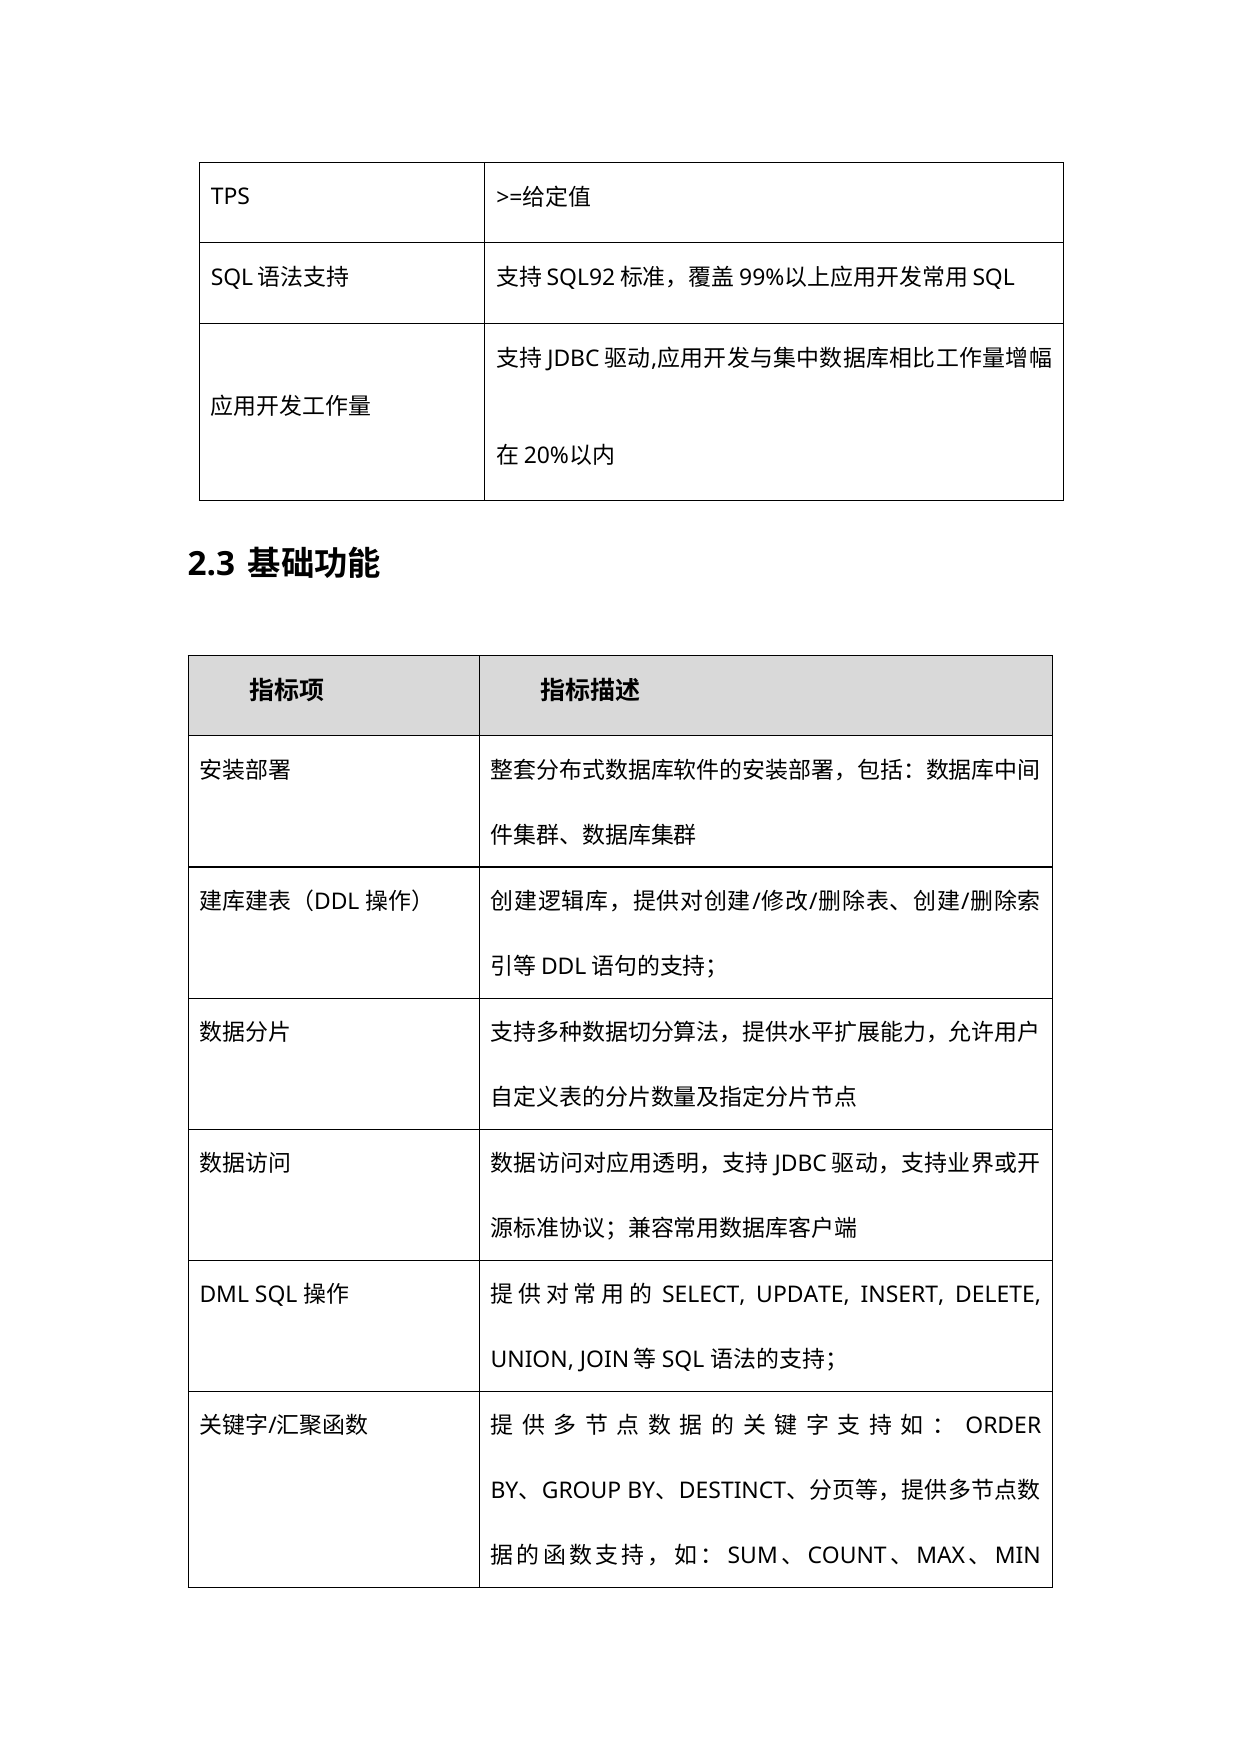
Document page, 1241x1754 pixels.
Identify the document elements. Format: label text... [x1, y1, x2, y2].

table_cell 建库建表（DDL 操作） [189, 868, 479, 997]
table_cell DML SQL 操作 [189, 1261, 479, 1391]
table_cell 支持多种数据切分算法，提供水平扩展能力，允许用户自定义表的分片数量及指定分片节点 [480, 999, 1052, 1128]
table_cell 数据访问对应用透明，支持JDBC驱动，支持业界或开源标准协议；兼容常用数据库客户端 [480, 1130, 1052, 1259]
table_cell 关键字/汇聚函数 [189, 1392, 479, 1587]
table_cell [480, 1392, 1052, 1587]
table_cell 创建逻辑库，提供对创建/修改/删除表、创建/删除索引等DDL语句的支持； [480, 868, 1052, 997]
table_cell 数据访问 [189, 1130, 479, 1259]
subtitle 基础功能 [187, 528, 1053, 593]
table_header 指标描述 [480, 656, 1052, 735]
table_cell 支持SQL92标准，覆盖99%以上应用开发常用SQL [485, 243, 1063, 323]
table_cell >=给定值 [485, 163, 1063, 242]
table_cell 提供对常用的SELECT, UPDATE, INSERT, DELETE, UNION, JOIN等 SQL 语法的支持； [480, 1261, 1052, 1391]
table_cell SQL语法支持 [200, 243, 484, 323]
table_cell 安装部署 [189, 736, 479, 866]
table_cell 整套分布式数据库软件的安装部署，包括：数据库中间件集群、数据库集群 [480, 736, 1052, 866]
table_cell 数据分片 [189, 999, 479, 1128]
table_cell 应用开发工作量 [200, 324, 484, 500]
table_cell TPS [200, 163, 484, 242]
table_header 指标项 [189, 656, 479, 735]
table_cell 支持JDBC驱动,应用开发与集中数据库相比工作量增幅在20%以内 [485, 324, 1063, 500]
